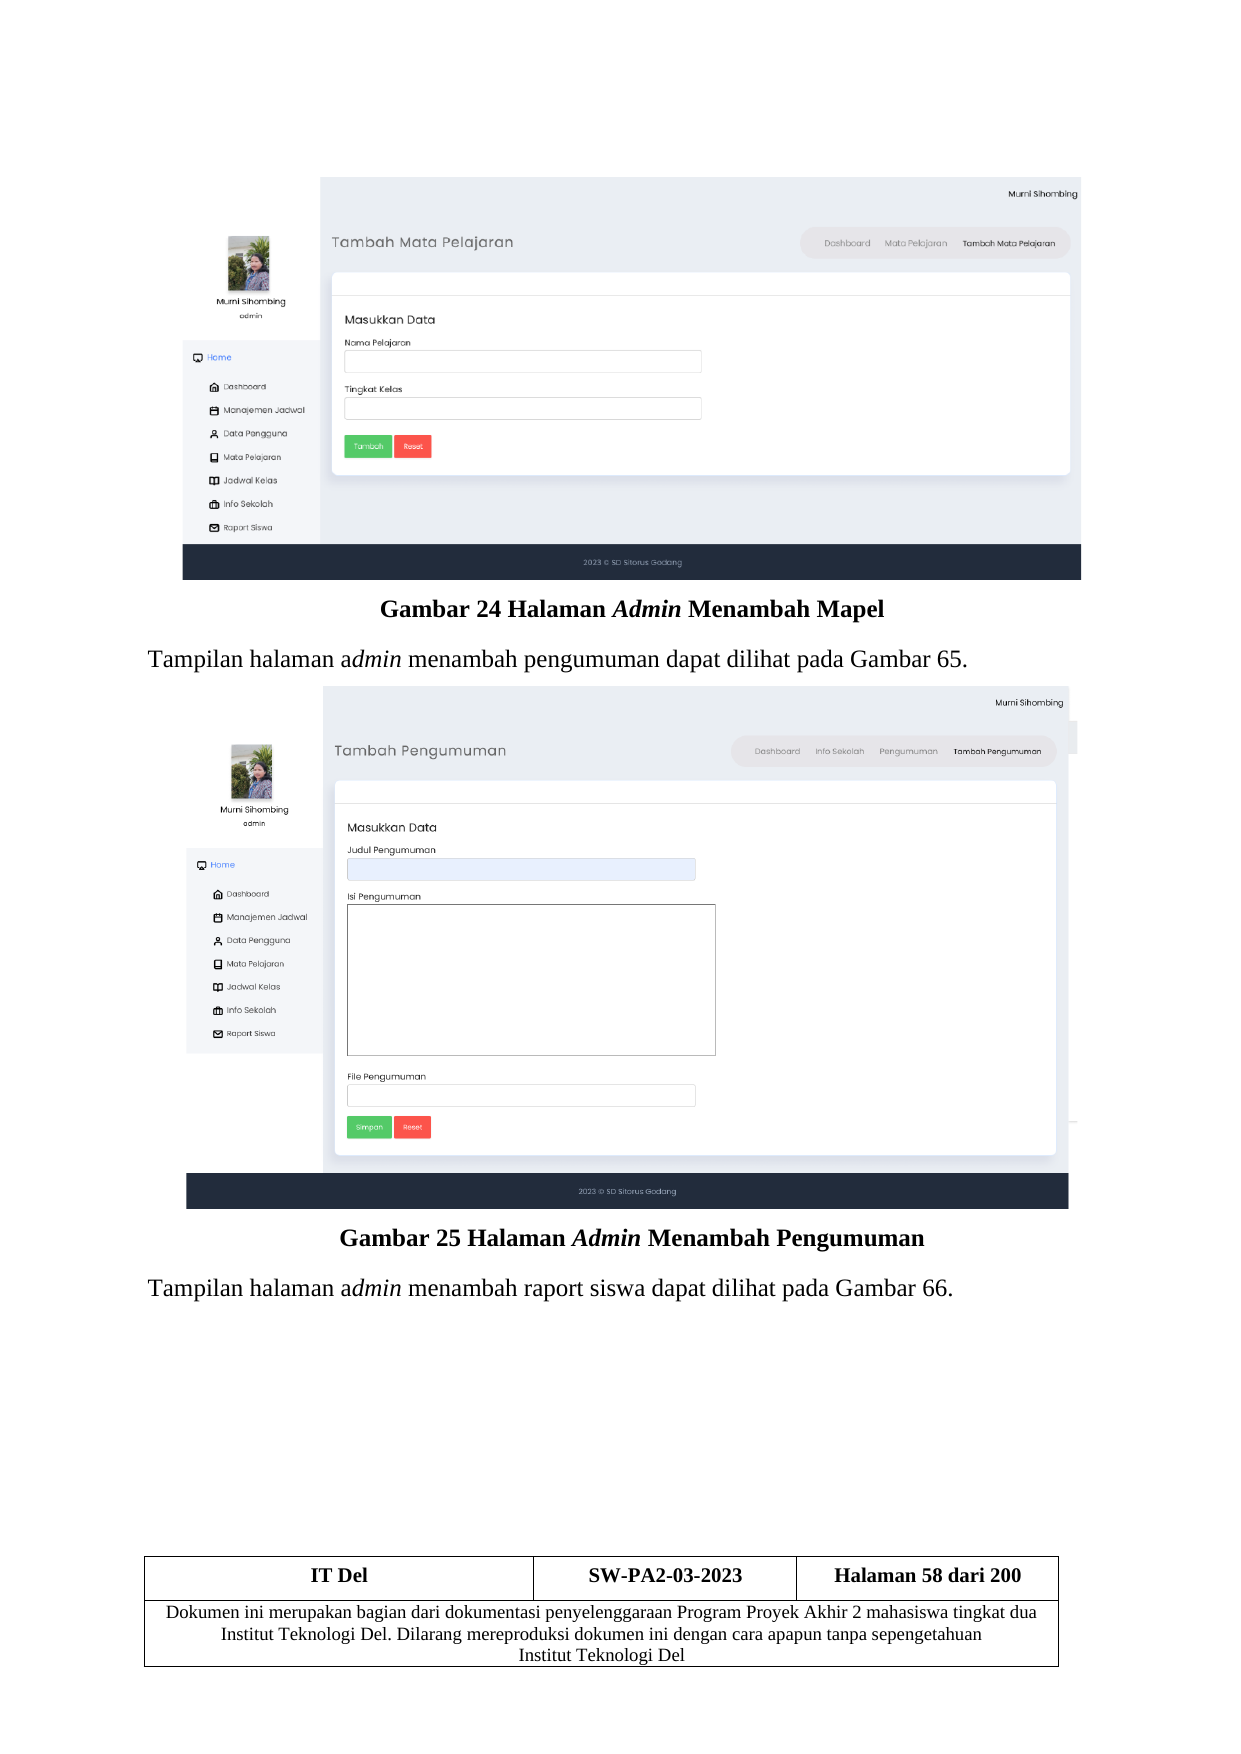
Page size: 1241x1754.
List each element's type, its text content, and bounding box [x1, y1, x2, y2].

picture [182, 177, 1082, 580]
text Tampilan halaman admin menambah raport siswa dapat dilihat pada Gambar 66. [147, 1273, 1116, 1302]
text Tampilan halaman admin menambah pengumuman dapat dilihat pada Gambar 65. [147, 644, 1116, 672]
picture [186, 686, 1078, 1209]
